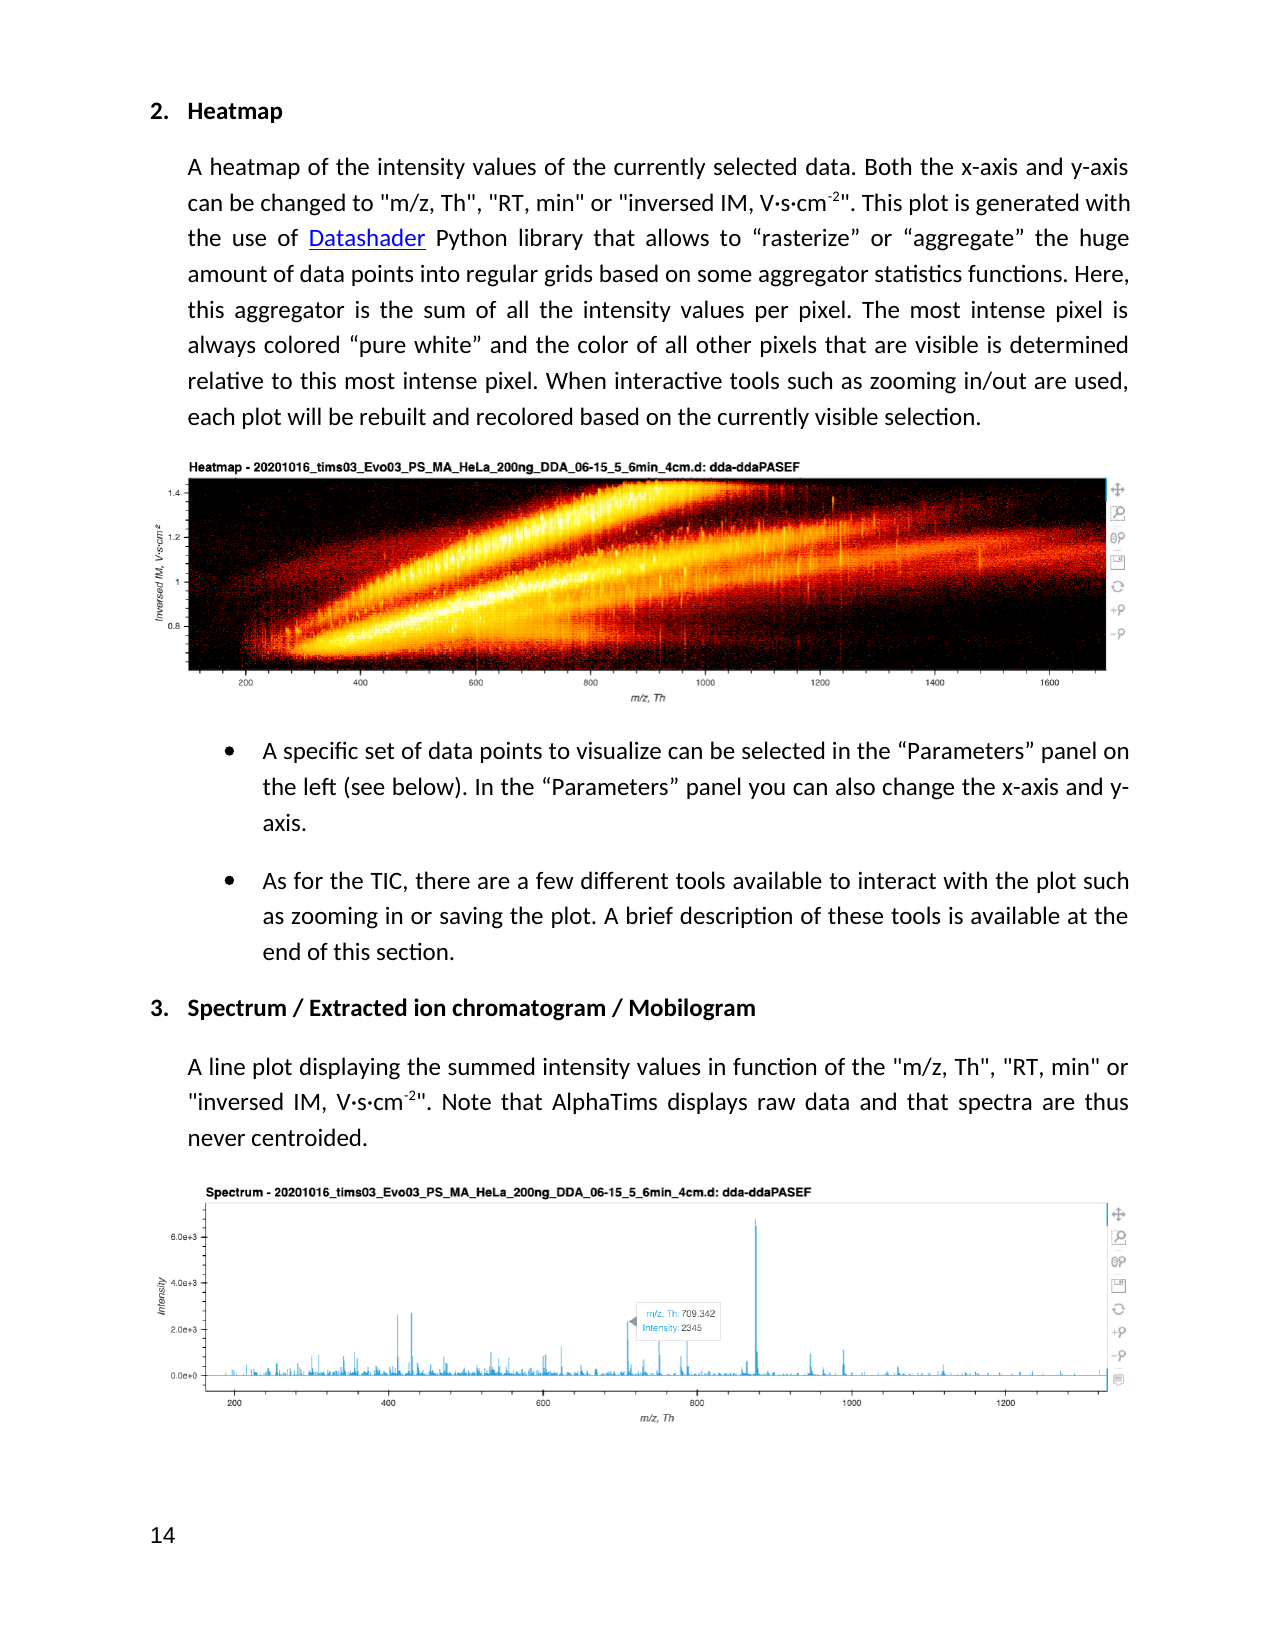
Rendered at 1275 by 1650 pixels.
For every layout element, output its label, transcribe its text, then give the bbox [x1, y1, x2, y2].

list Spectrum / Extracted ion chromatogram / Mobilogram [150, 993, 1131, 1023]
list A specific set of data points to visualize can be selected in the “Parameters” panel on the left (see below). In the “Parameters” panel you can also change the x-axis and y-axis. [225, 736, 1131, 837]
text A heatmap of the intensity values of the currently selected data. Both the x-axis and y-axis can be changed to "m/z, Th", "RT, min" or "inversed IM, V·s·cm-2". This plot is generated with the use of Datashader Python library that allows to “rasterize” or “aggregate” the huge amount of data points into regular grids based on some aggregator statistics functions. Here, this aggregator is the sum of all the intensity values per pixel. The most intense pixel is always colored “pure white” and the color of all other pixels that are visible is determined relative to this most intense pixel. When interactive tools such as zooming in/out are used, each plot will be rebuilt and recolored based on the currently visible selection. [187, 151, 1131, 431]
list As for the TIC, there are a few different tools available to interact with the plot such as zooming in or saving the plot. A brief description of these tools is available at the end of this section. [225, 865, 1131, 967]
list Heatmap [150, 95, 1131, 125]
picture [150, 1180, 1131, 1429]
picture [150, 457, 1131, 709]
text A line plot displaying the summed intensity values in function of the "m/z, Th", "RT, min" or "inversed IM, V·s·cm-2". Note that AlphaTims displays raw data and that spectra are thus never centroided. [187, 1051, 1131, 1152]
